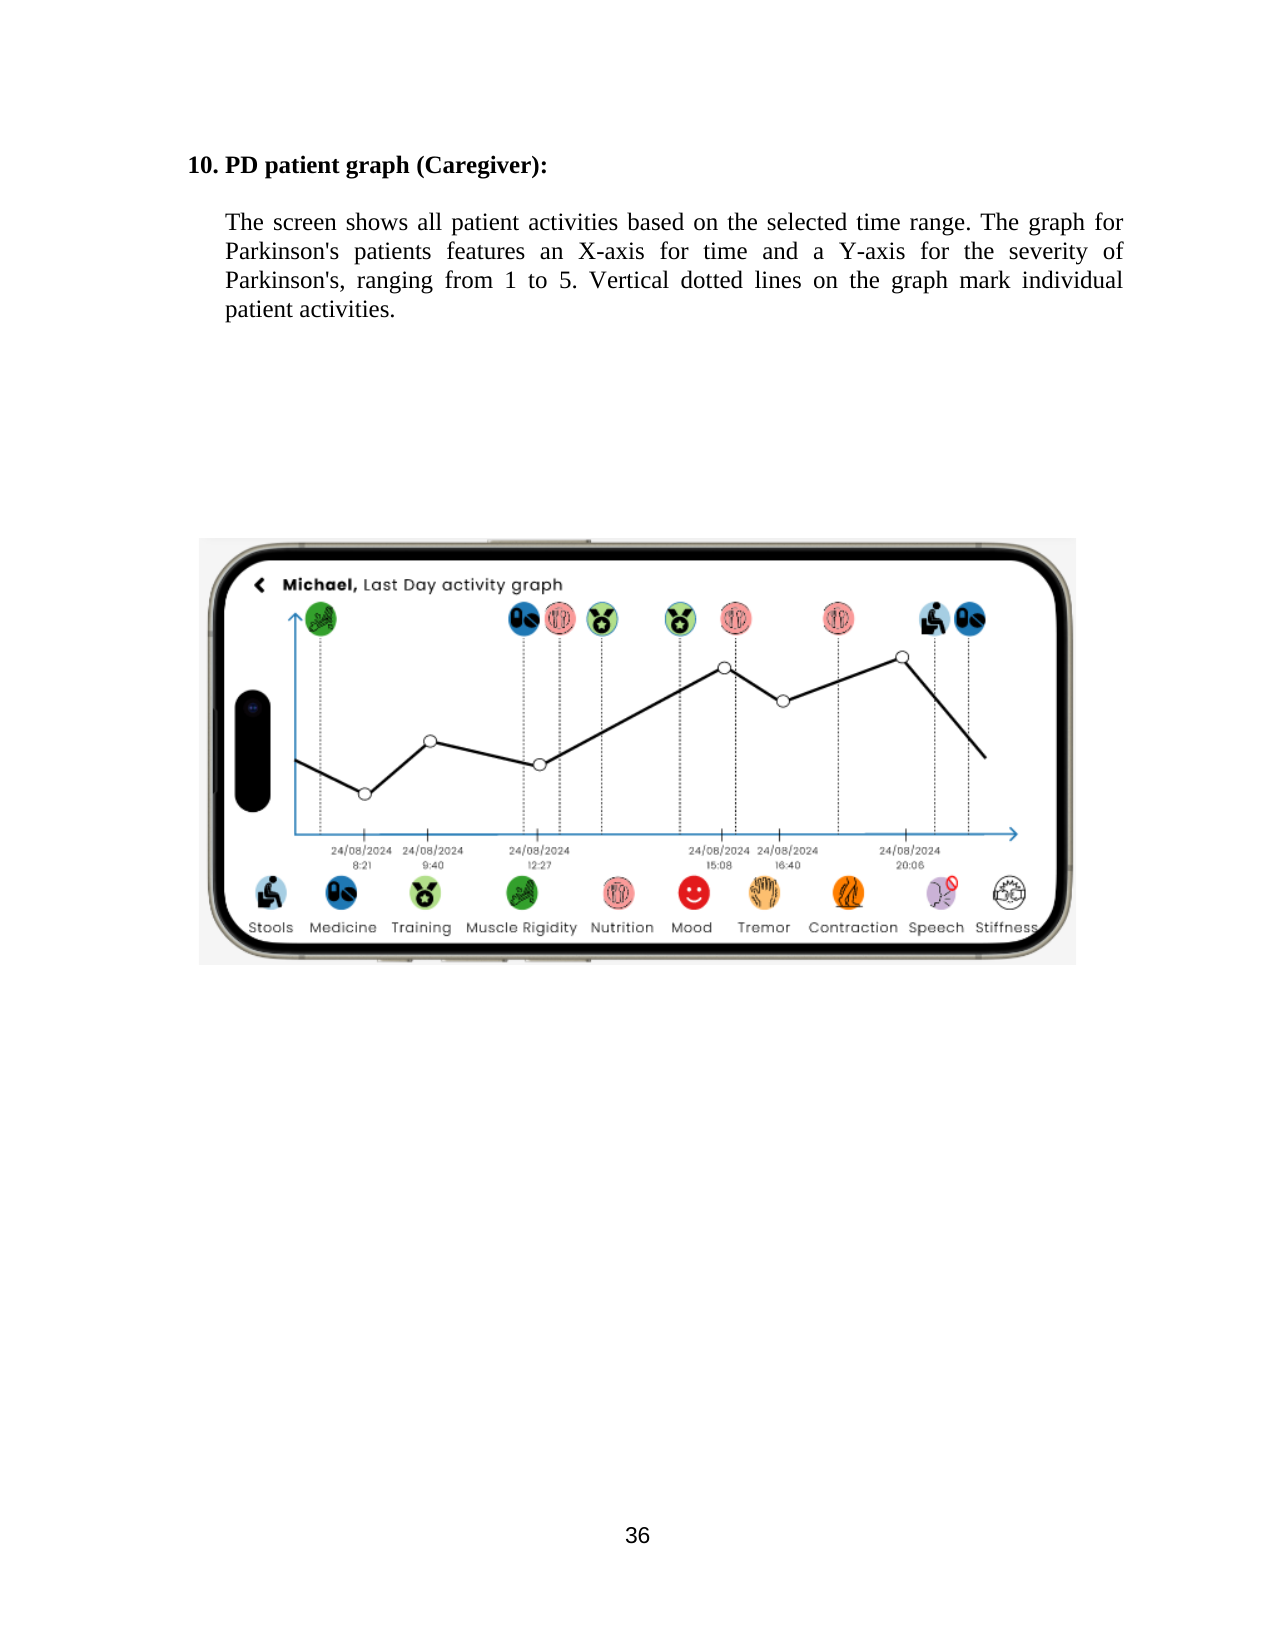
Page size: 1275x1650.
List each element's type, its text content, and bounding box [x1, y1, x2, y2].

picture [198, 538, 1077, 965]
list PD patient graph (Caregiver): [187, 150, 1125, 179]
text The screen shows all patient activities based on the selected time range. The graph for Parkinson's patients features an X-axis for time and a Y-axis for the severity of Parkinson's, ranging from 1 to 5. Vertical dotted lines on the graph mark individual patient activities. [225, 207, 1125, 322]
